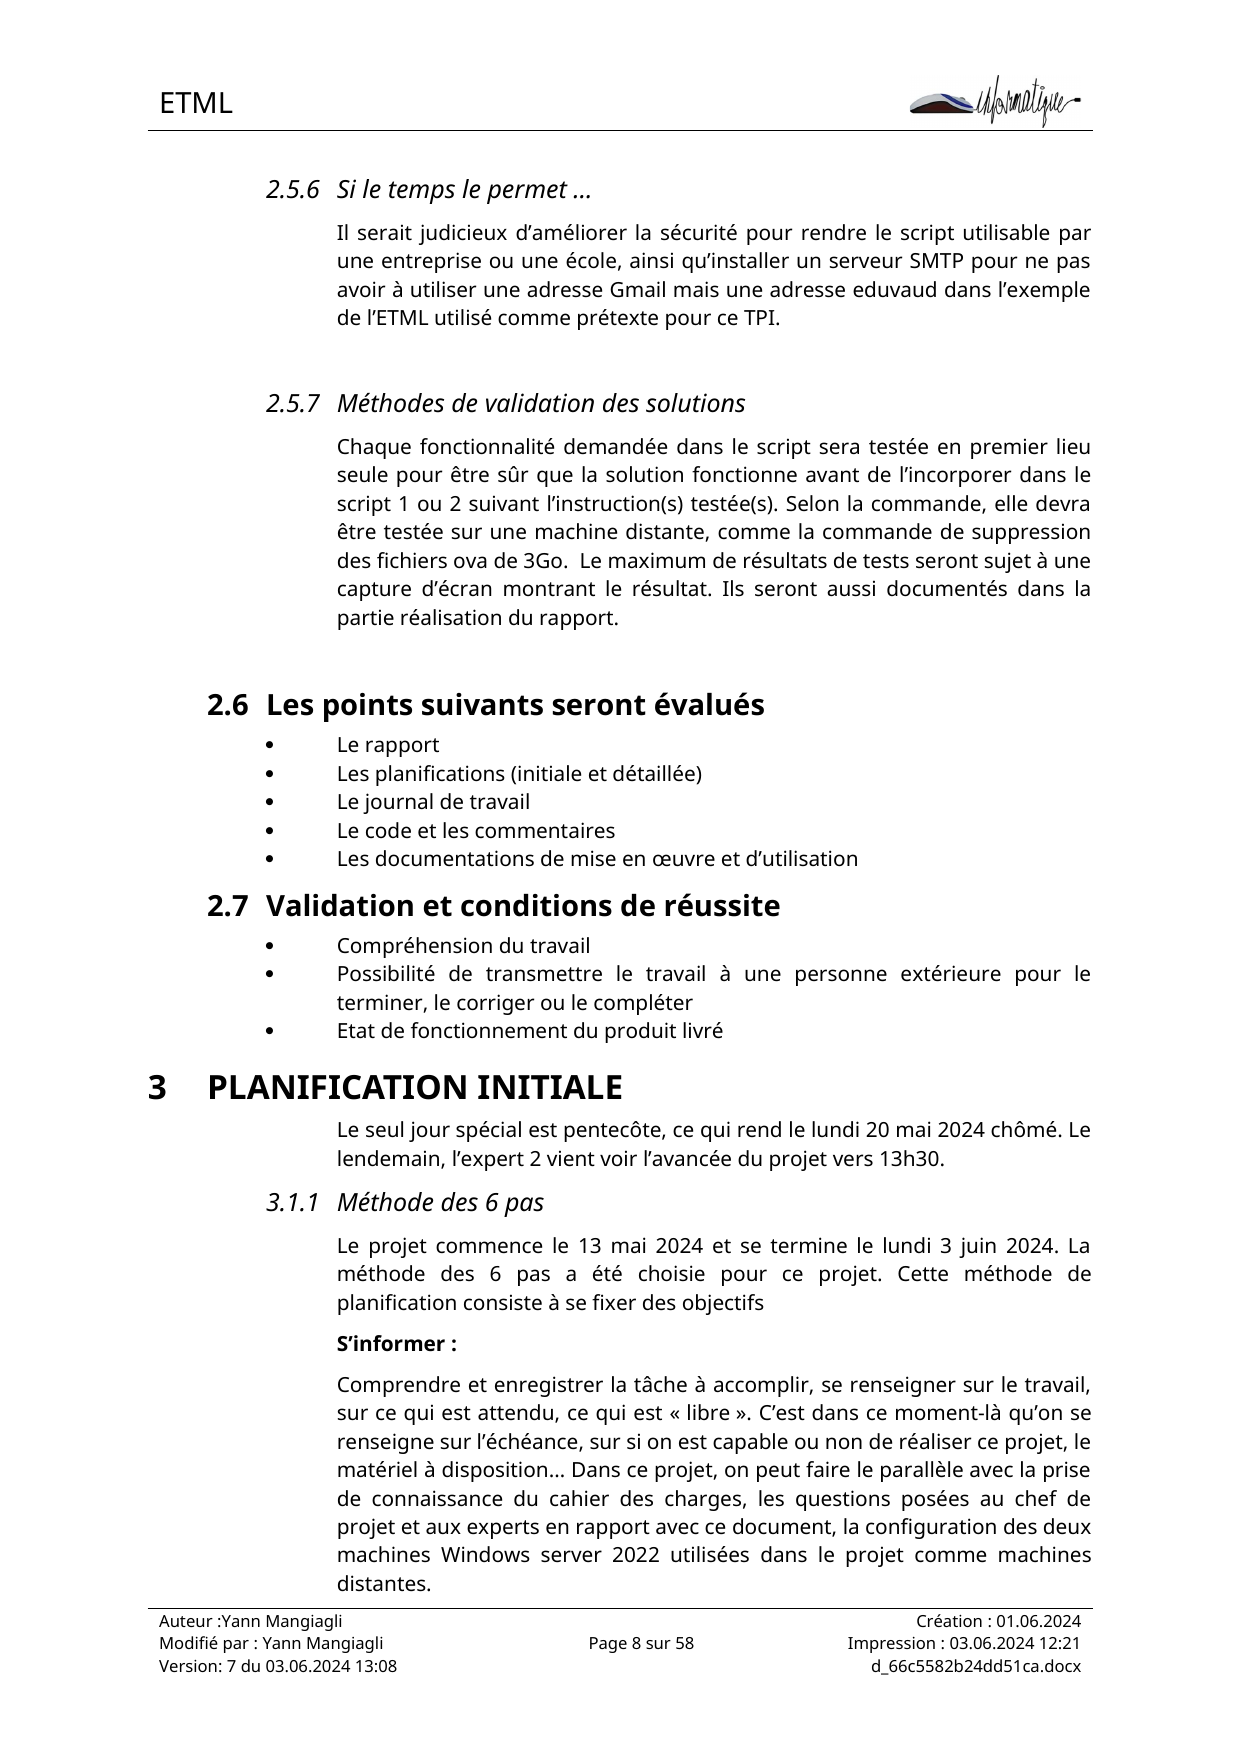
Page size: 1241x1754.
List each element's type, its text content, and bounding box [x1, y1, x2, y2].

picture [909, 75, 1082, 128]
text S’informer : [337, 1329, 1092, 1357]
subtitle Méthode des 6 pas [266, 1184, 1092, 1219]
text Le seul jour spécial est pentecôte, ce qui rend le lundi 20 mai 2024 chômé. Le lendemain, l’expert 2 vient voir l’avancée du projet vers 13h30. [337, 1115, 1092, 1172]
list Possibilité de transmettre le travail à une personne extérieure pour le terminer, le corriger ou le compléter [266, 959, 1092, 1016]
subtitle Planification Initiale [148, 1063, 1092, 1109]
text Comprendre et enregistrer la tâche à accomplir, se renseigner sur le travail, sur ce qui est attendu, ce qui est « libre ». C’est dans ce moment-là qu’on se renseigne sur l’échéance, sur si on est capable ou non de réaliser ce projet, le matériel à disposition… Dans ce projet, on peut faire le parallèle avec la prise de connaissance du cahier des charges, les questions posées au chef de projet et aux experts en rapport avec ce document, la configuration des deux machines Windows server 2022 utilisées dans le projet comme machines distantes. [337, 1370, 1092, 1597]
list Les documentations de mise en œuvre et d’utilisation [266, 844, 1092, 873]
text Chaque fonctionnalité demandée dans le script sera testée en premier lieu seule pour être sûr que la solution fonctionne avant de l’incorporer dans le script 1 ou 2 suivant l’instruction(s) testée(s). Selon la commande, elle devra être testée sur une machine distante, comme la commande de suppression des fichiers ova de 3Go. Le maximum de résultats de tests seront sujet à une capture d’écran montrant le résultat. Ils seront aussi documentés dans la partie réalisation du rapport. [337, 432, 1092, 631]
list Le rapport [266, 730, 1092, 759]
subtitle Méthodes de validation des solutions [266, 385, 1092, 419]
list Les planifications (initiale et détaillée) [266, 759, 1092, 787]
subtitle Si le temps le permet … [266, 172, 1092, 206]
text Le projet commence le 13 mai 2024 et se termine le lundi 3 juin 2024. La méthode des 6 pas a été choisie pour ce projet. Cette méthode de planification consiste à se fixer des objectifs [337, 1231, 1092, 1316]
list Le journal de travail [266, 787, 1092, 816]
subtitle Validation et conditions de réussite [207, 885, 1092, 925]
subtitle Les points suivants seront évalués [207, 684, 1092, 724]
text Il serait judicieux d’améliorer la sécurité pour rendre le script utilisable par une entreprise ou une école, ainsi qu’installer un serveur SMTP pour ne pas avoir à utiliser une adresse Gmail mais une adresse eduvaud dans l’exemple de l’ETML utilisé comme prétexte pour ce TPI. [337, 218, 1092, 332]
list Le code et les commentaires [266, 816, 1092, 844]
list Etat de fonctionnement du produit livré [266, 1016, 1092, 1045]
list Compréhension du travail [266, 931, 1092, 959]
